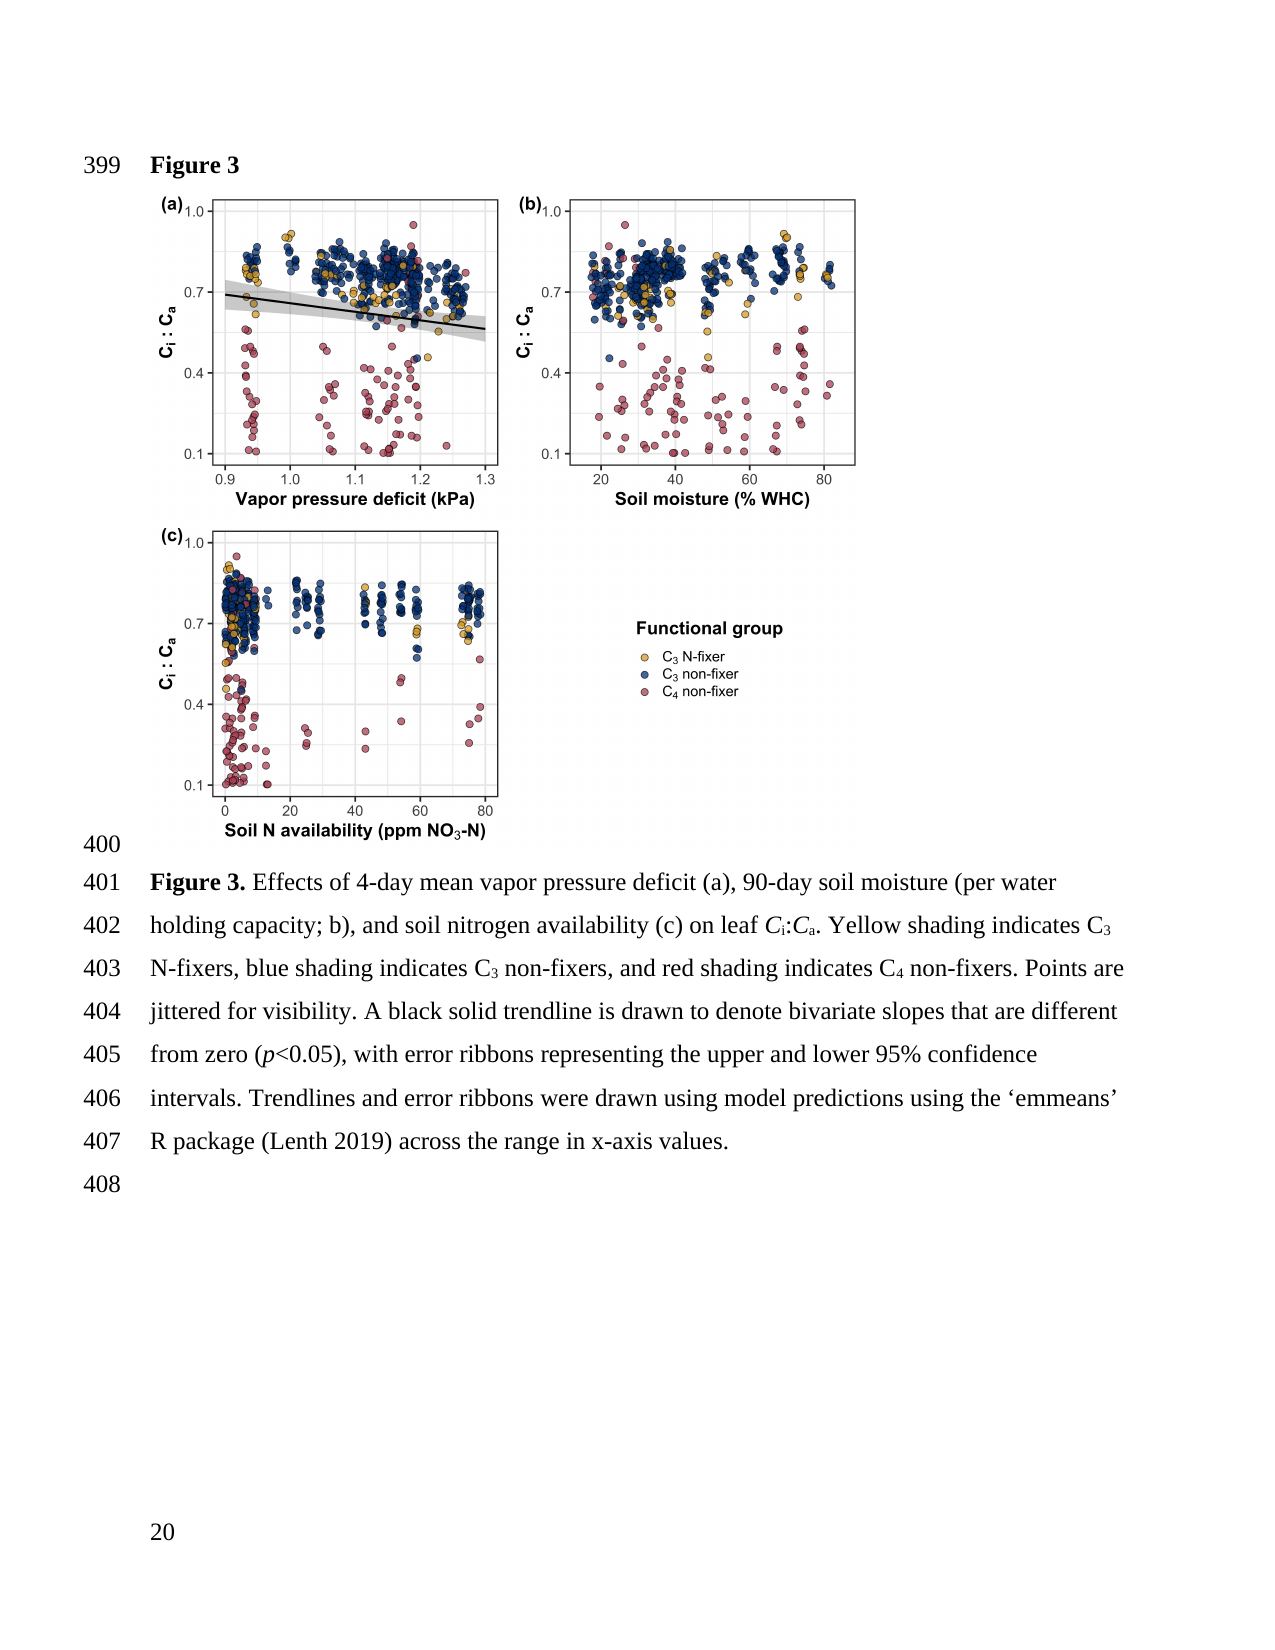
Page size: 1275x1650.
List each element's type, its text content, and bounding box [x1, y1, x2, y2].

text Figure 3. Effects of 4-day mean vapor pressure deficit (a), 90-day soil moisture (per water holding capacity; b), and soil nitrogen availability (c) on leaf Ci:Ca. Yellow shading indicates C3 N-fixers, blue shading indicates C3 non-fixers, and red shading indicates C4 non-fixers. Points are jittered for visibility. A black solid trendline is drawn to denote bivariate slopes that are different from zero (p<0.05), with error ribbons representing the upper and lower 95% confidence intervals. Trendlines and error ribbons were drawn using model predictions using the ‘emmeans’ R package (Lenth 2019) across the range in x-axis values. [150, 867, 1125, 1154]
picture [150, 193, 861, 853]
text Figure 3 [150, 150, 1125, 179]
